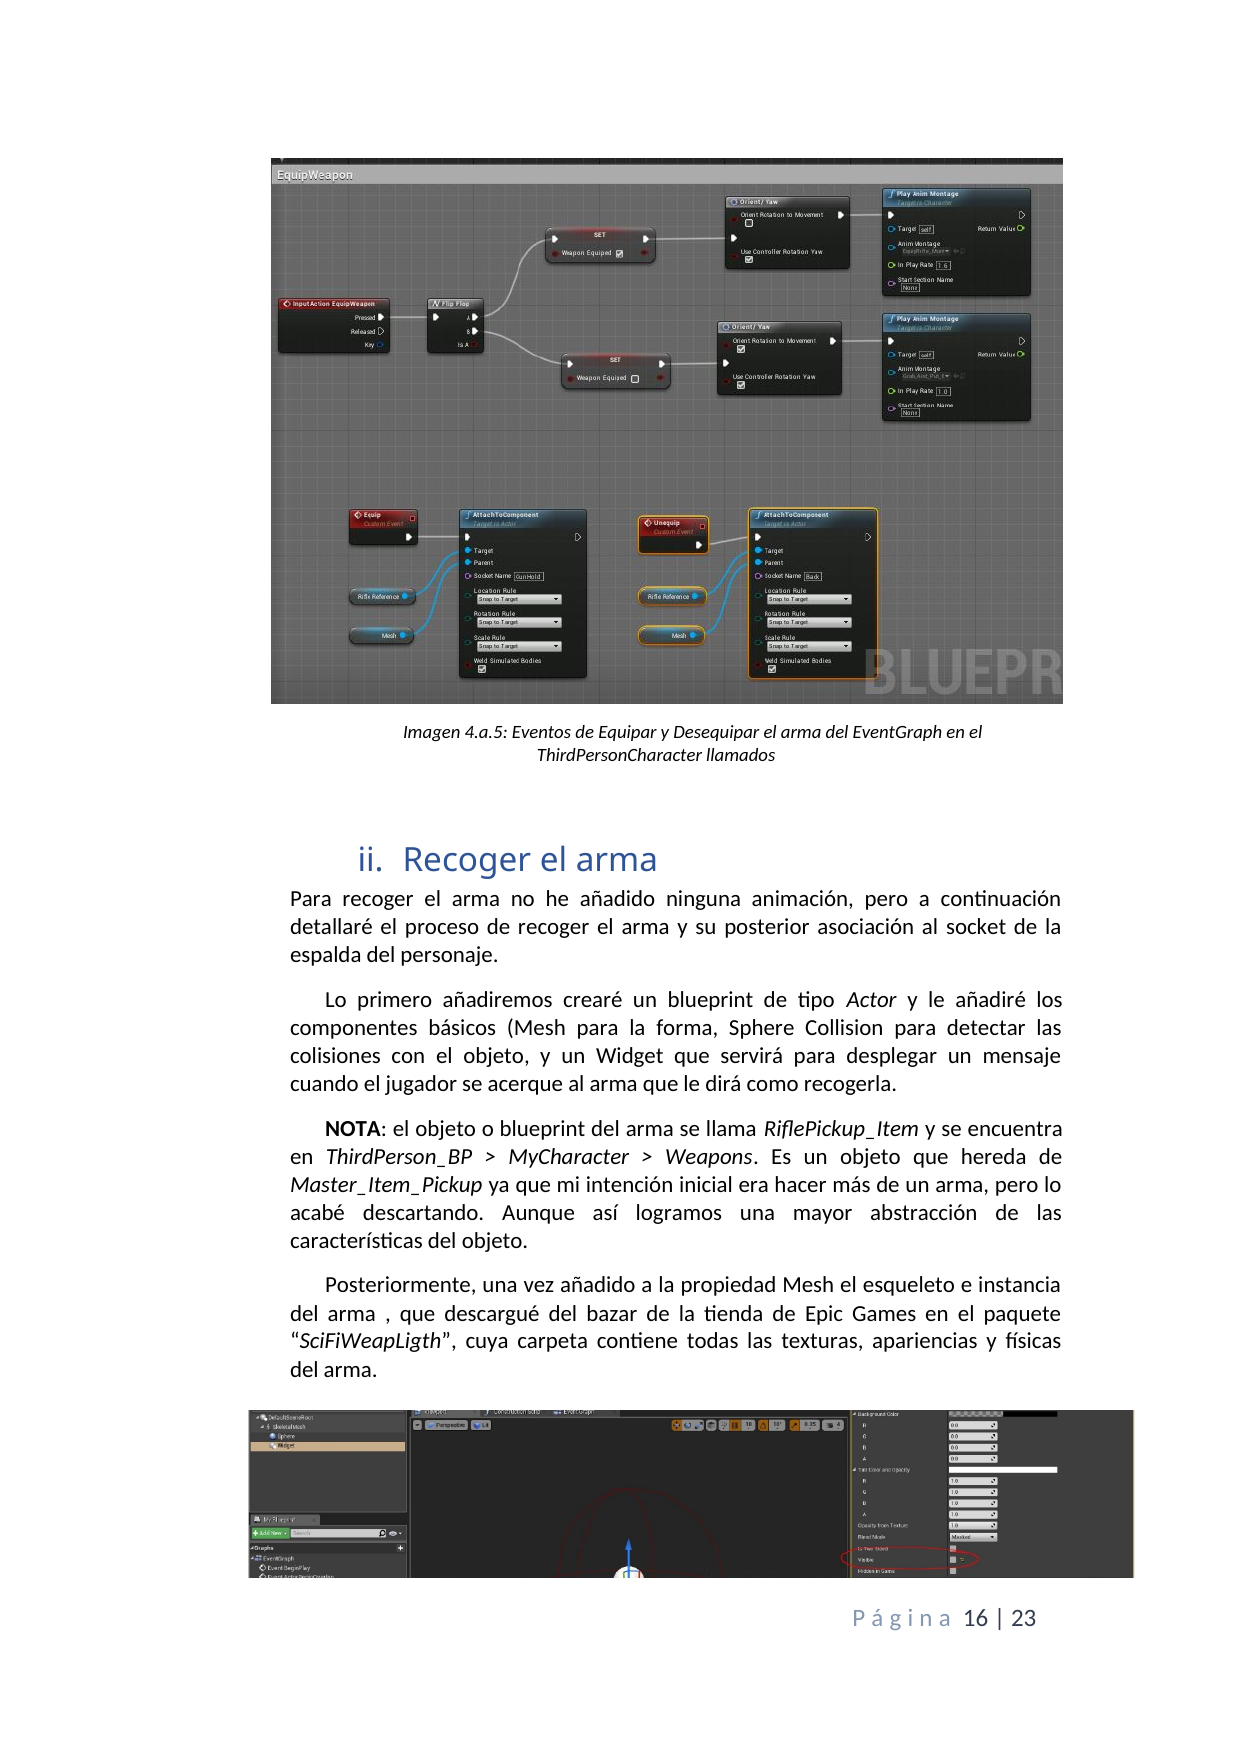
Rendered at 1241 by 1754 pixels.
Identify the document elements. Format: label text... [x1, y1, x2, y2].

text NOTA: el objeto o blueprint del arma se llama RiflePickup_Item y se encuentra en ThirdPerson_BP > MyCharacter > Weapons. Es un objeto que hereda de Master_Item_Pickup ya que mi intención inicial era hacer más de un arma, pero lo acabé descartando. Aunque así logramos una mayor abstracción de las características del objeto. [290, 1114, 1063, 1254]
subtitle Recoger el arma [383, 835, 1063, 881]
picture [271, 158, 1063, 704]
text Lo primero añadiremos crearé un blueprint de tipo Actor y le añadiré los componentes básicos (Mesh para la forma, Sphere Collision para detectar las colisiones con el objeto, y un Widget que servirá para desplegar un mensaje cuando el jugador se acerque al arma que le dirá como recogerla. [290, 985, 1063, 1097]
text Para recoger el arma no he añadido ninguna animación, pero a continuación detallaré el proceso de recoger el arma y su posterior asociación al socket de la espalda del personaje. [290, 884, 1063, 968]
text Posteriormente, una vez añadido a la propiedad Mesh el esqueleto e instancia del arma , que descargué del bazar de la tienda de Epic Games en el paquete “SciFiWeapLigth”, cuya carpeta contiene todas las texturas, apariencias y físicas del arma. [290, 1271, 1063, 1383]
picture [248, 1410, 1135, 1578]
